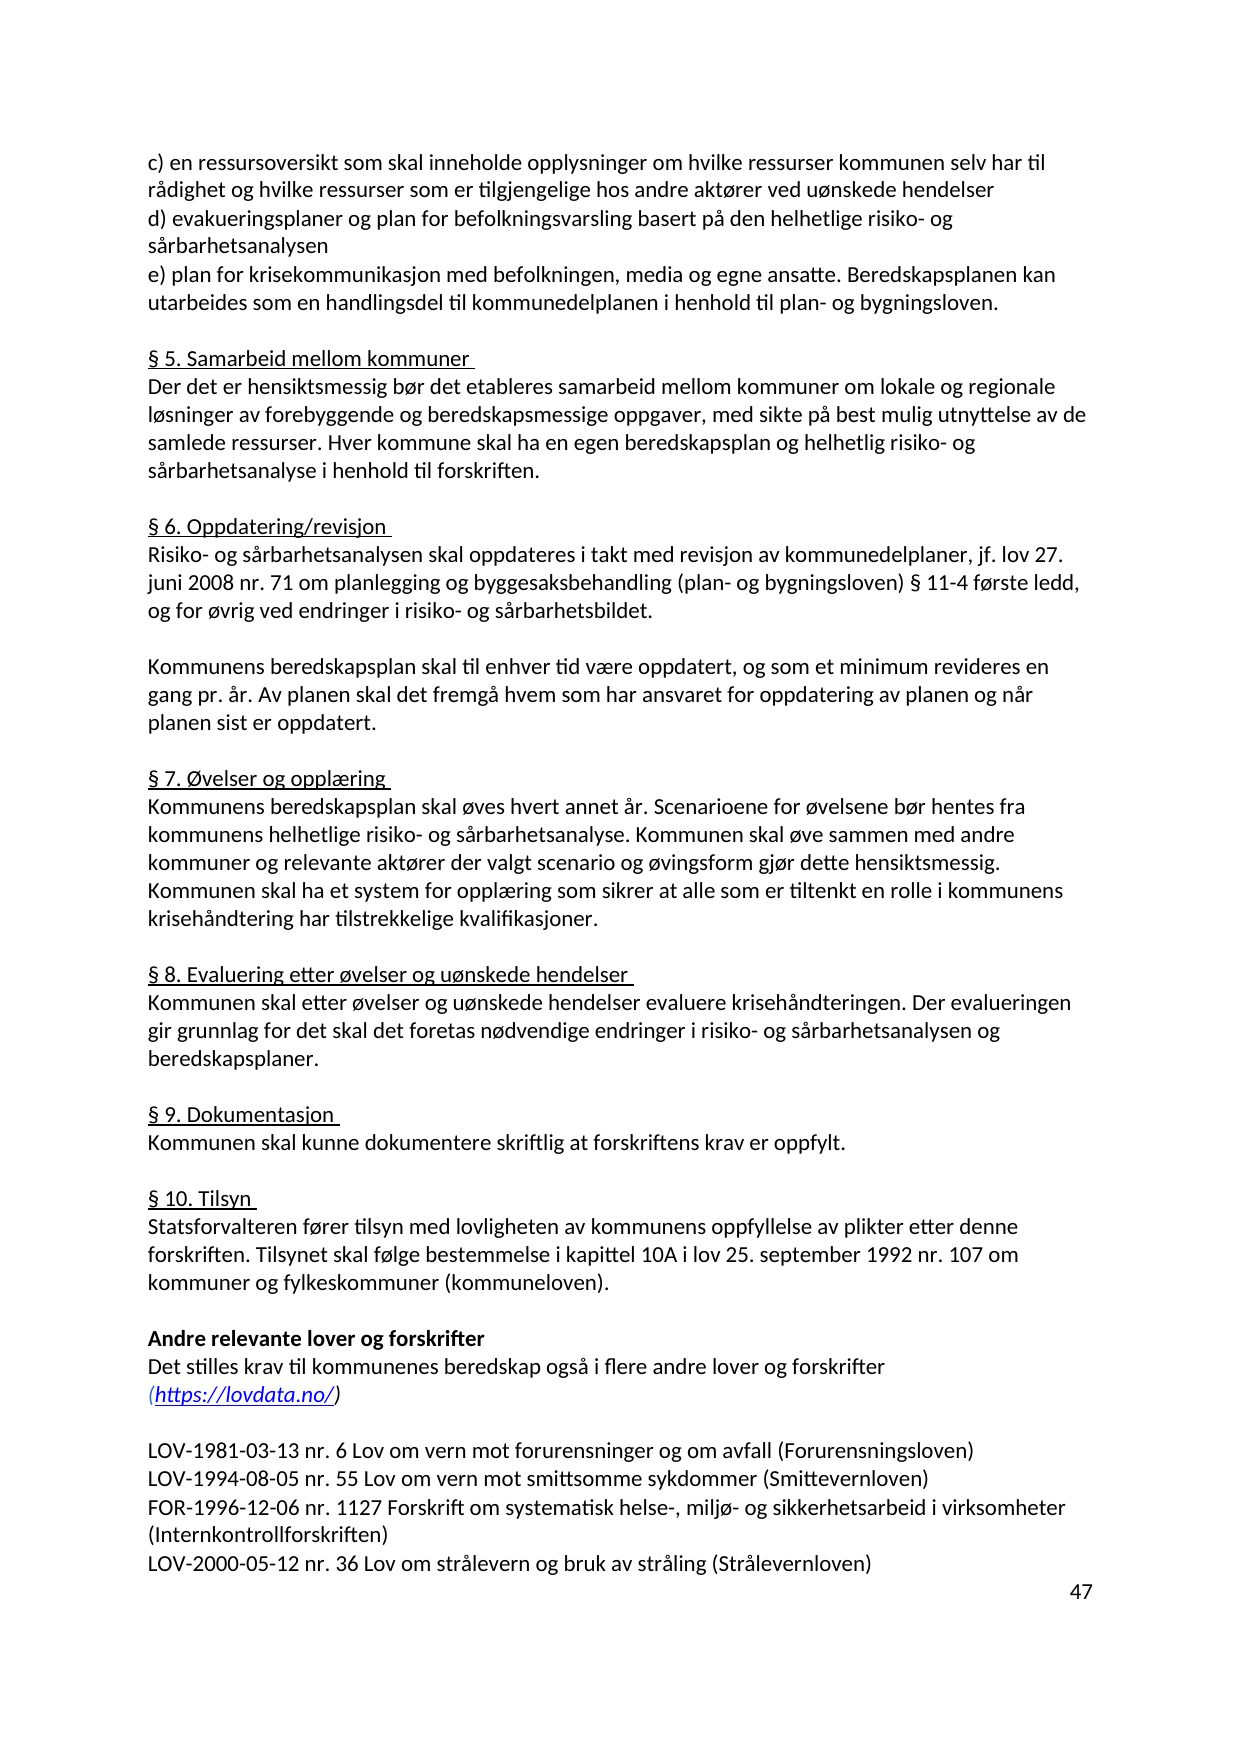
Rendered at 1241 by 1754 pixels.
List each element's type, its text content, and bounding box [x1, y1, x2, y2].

text § 5. Samarbeid mellom kommuner Der det er hensiktsmessig bør det etableres samarbeid mellom kommuner om lokale og regionale løsninger av forebyggende og beredskapsmessige oppgaver, med sikte på best mulig utnyttelse av de samlede ressurser. Hver kommune skal ha en egen beredskapsplan og helhetlig risiko- og sårbarhetsanalyse i henhold til forskriften. [148, 344, 1093, 484]
text § 8. Evaluering etter øvelser og uønskede hendelser Kommunen skal etter øvelser og uønskede hendelser evaluere krisehåndteringen. Der evalueringen gir grunnlag for det skal det foretas nødvendige endringer i risiko- og sårbarhetsanalysen og beredskapsplaner. [148, 960, 1093, 1072]
text Kommunens beredskapsplan skal til enhver tid være oppdatert, og som et minimum revideres en gang pr. år. Av planen skal det fremgå hvem som har ansvaret for oppdatering av planen og når planen sist er oppdatert. [148, 652, 1093, 736]
text § 7. Øvelser og opplæring Kommunens beredskapsplan skal øves hvert annet år. Scenarioene for øvelsene bør hentes fra kommunens helhetlige risiko- og sårbarhetsanalyse. Kommunen skal øve sammen med andre kommuner og relevante aktører der valgt scenario og øvingsform gjør dette hensiktsmessig. Kommunen skal ha et system for opplæring som sikrer at alle som er tiltenkt en rolle i kommunens krisehåndtering har tilstrekkelige kvalifikasjoner. [148, 764, 1093, 932]
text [148, 148, 1093, 232]
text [148, 1100, 1093, 1577]
text § 6. Oppdatering/revisjon Risiko- og sårbarhetsanalysen skal oppdateres i takt med revisjon av kommunedelplaner, jf. lov 27. juni 2008 nr. 71 om planlegging og byggesaksbehandling (plan- og bygningsloven) § 11-4 første ledd, og for øvrig ved endringer i risiko- og sårbarhetsbildet. [148, 512, 1093, 624]
text sårbarhetsanalysen e) plan for krisekommunikasjon med befolkningen, media og egne ansatte. Beredskapsplanen kan utarbeides som en handlingsdel til kommunedelplanen i henhold til plan- og bygningsloven. [148, 232, 1093, 316]
